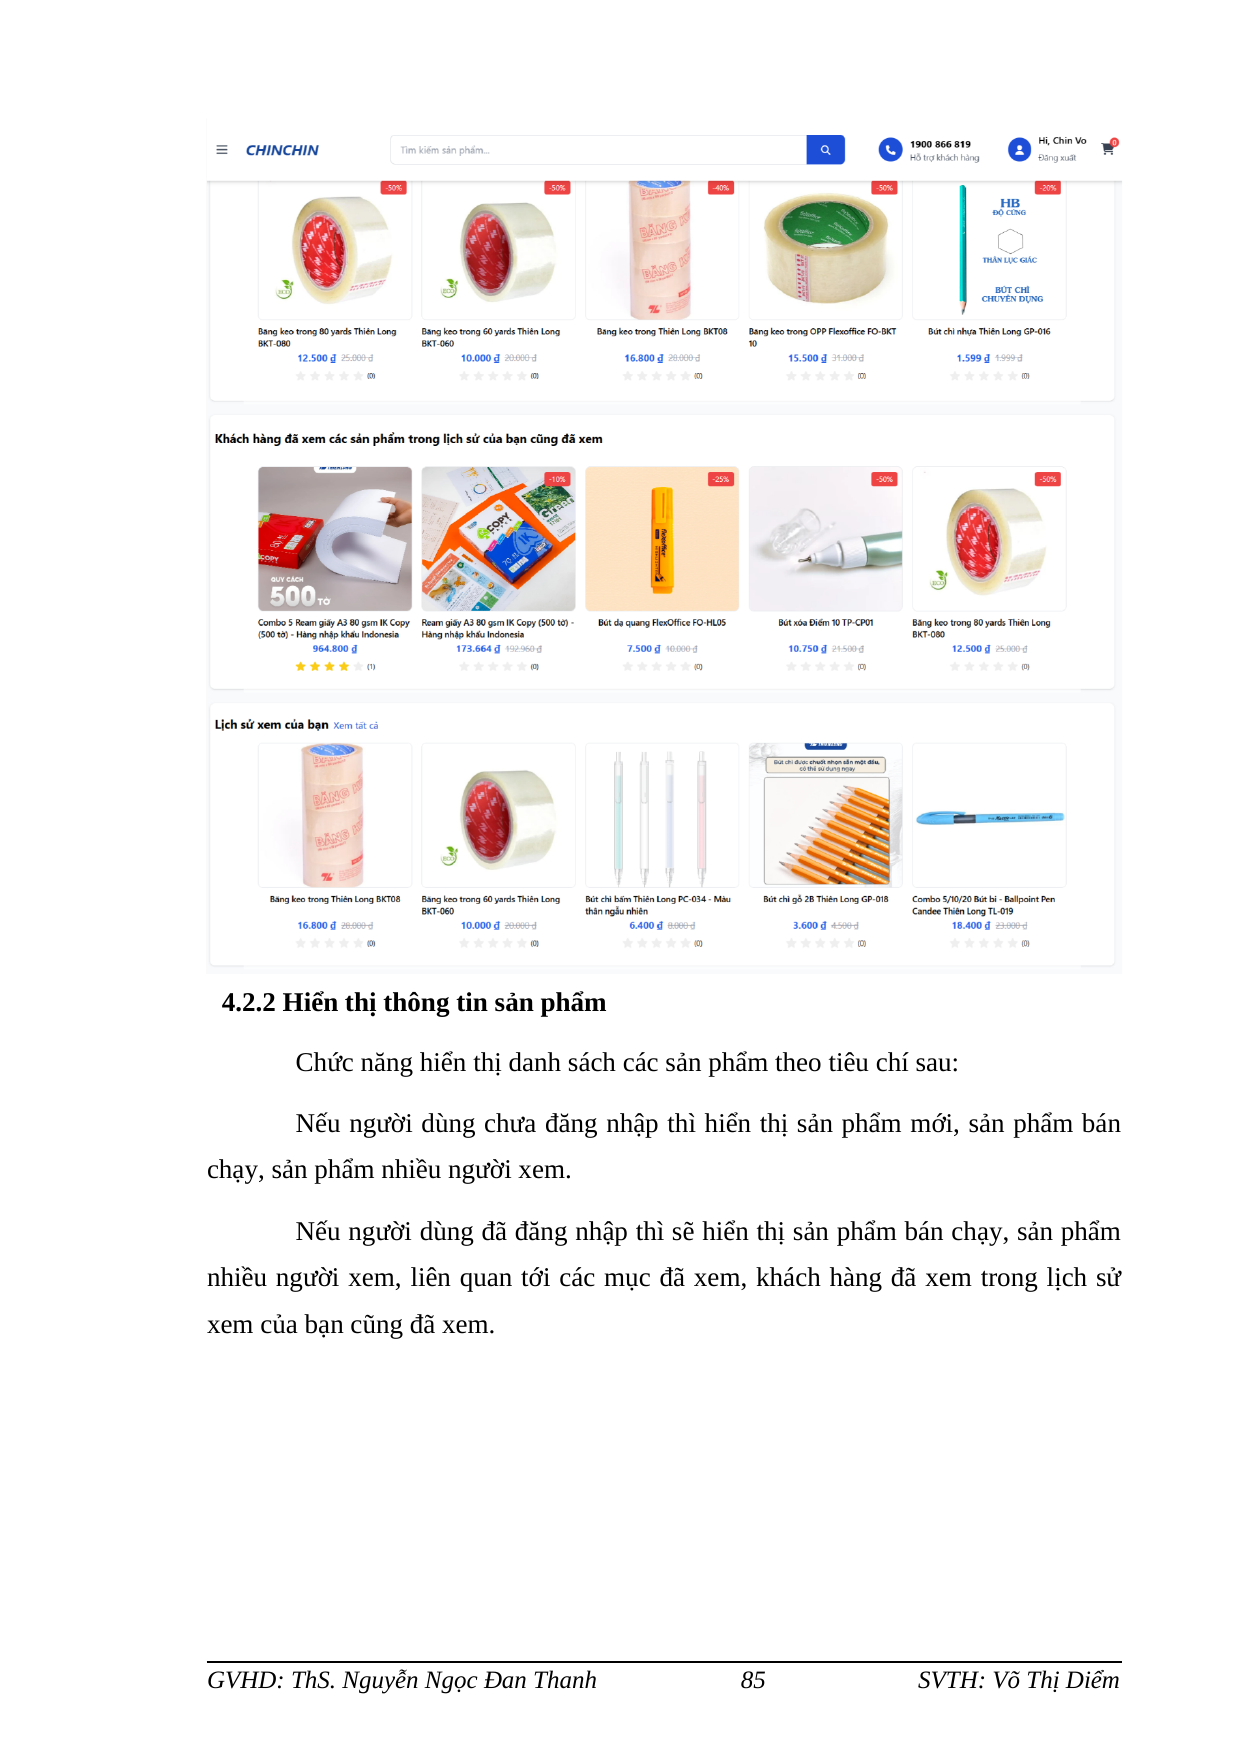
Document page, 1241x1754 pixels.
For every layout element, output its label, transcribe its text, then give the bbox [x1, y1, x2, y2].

text Nếu người dùng đã đăng nhập thì sẽ hiển thị sản phẩm bán chạy, sản phẩm nhiều người xem, liên quan tới các mục đã xem, khách hàng đã xem trong lịch sử xem của bạn cũng đã xem. [207, 1215, 1122, 1339]
picture [206, 118, 1123, 974]
subtitle Hiển thị thông tin sản phẩm [222, 986, 1122, 1018]
text Nếu người dùng chưa đăng nhập thì hiển thị sản phẩm mới, sản phẩm bán chạy, sản phẩm nhiều người xem. [207, 1107, 1122, 1185]
text Chức năng hiển thị danh sách các sản phẩm theo tiêu chí sau: [207, 1046, 1122, 1077]
